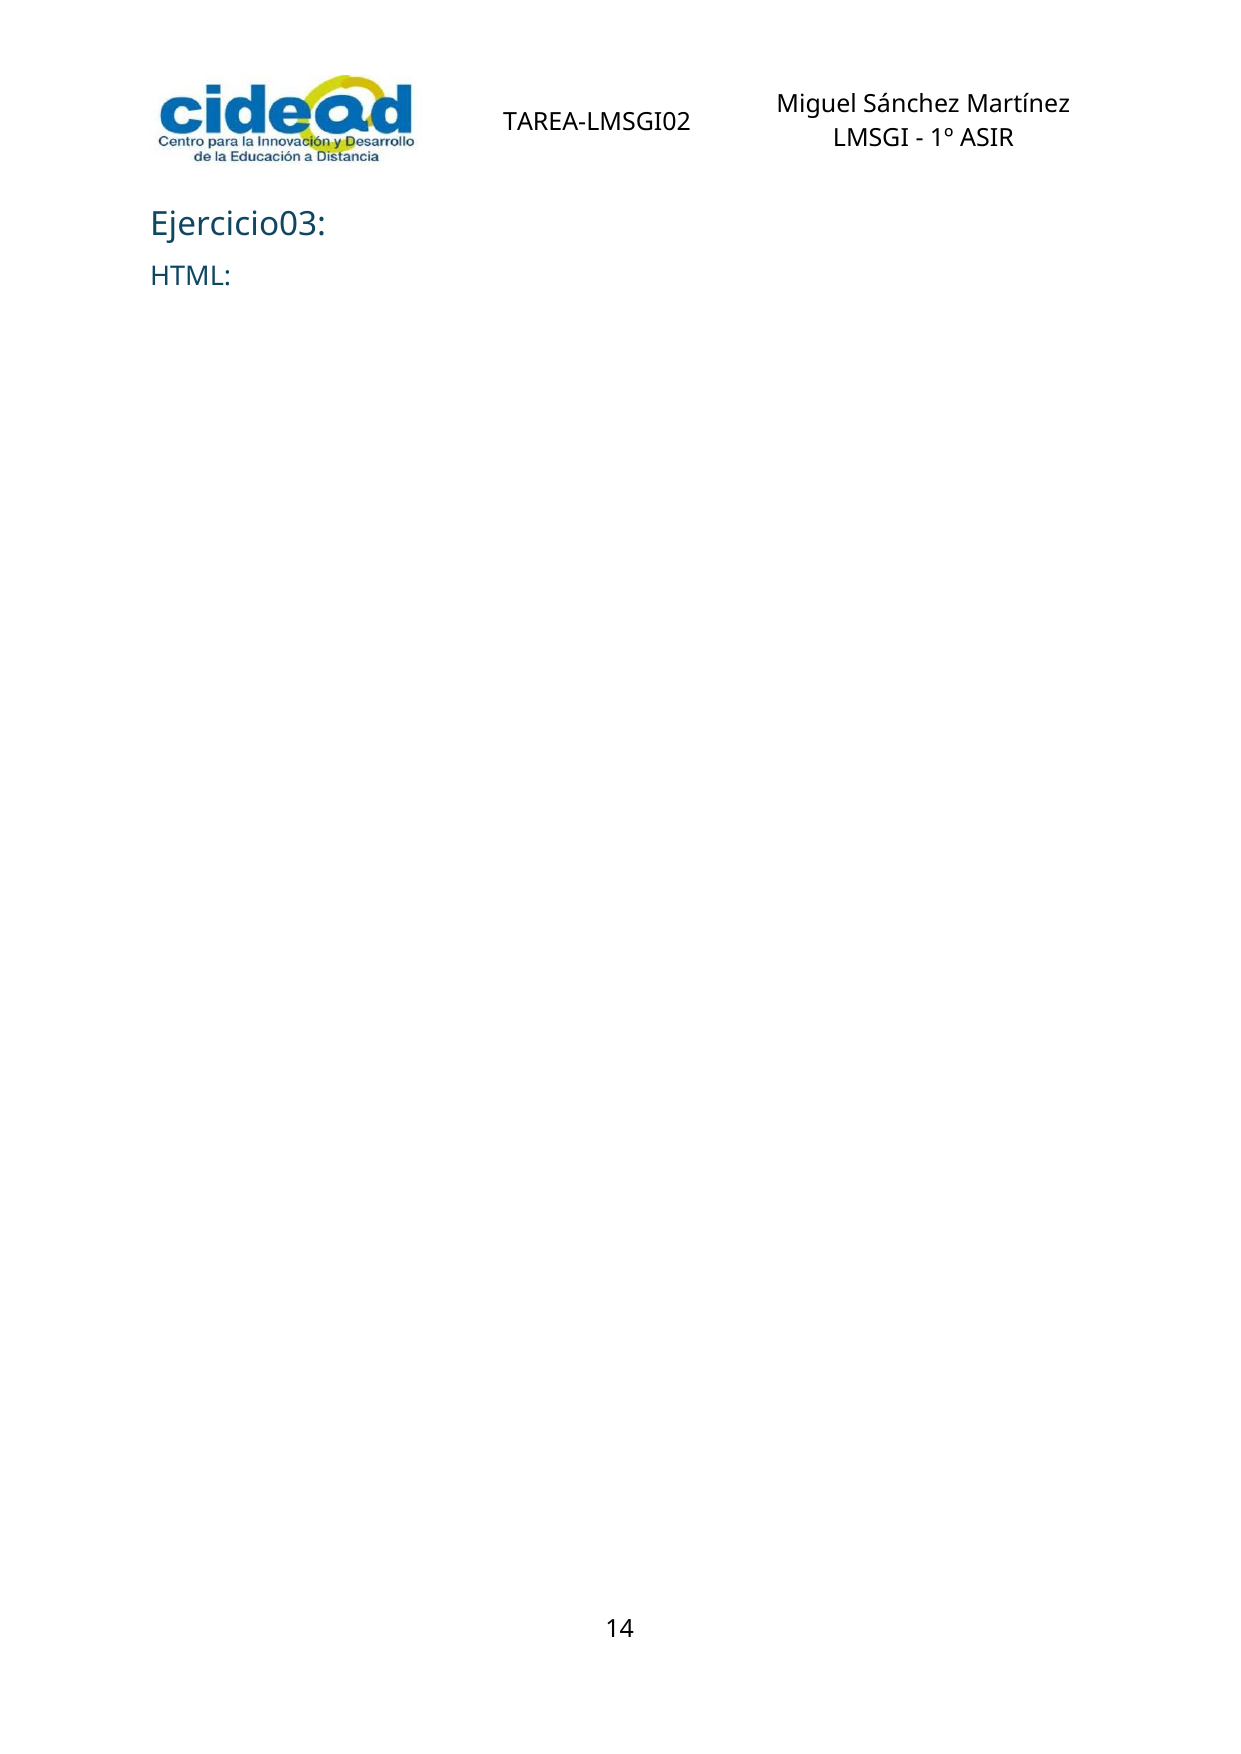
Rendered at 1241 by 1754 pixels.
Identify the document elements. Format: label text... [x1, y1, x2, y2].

subtitle Ejercicio03: [150, 199, 1090, 245]
subtitle HTML: [150, 256, 1090, 293]
picture [150, 75, 423, 166]
